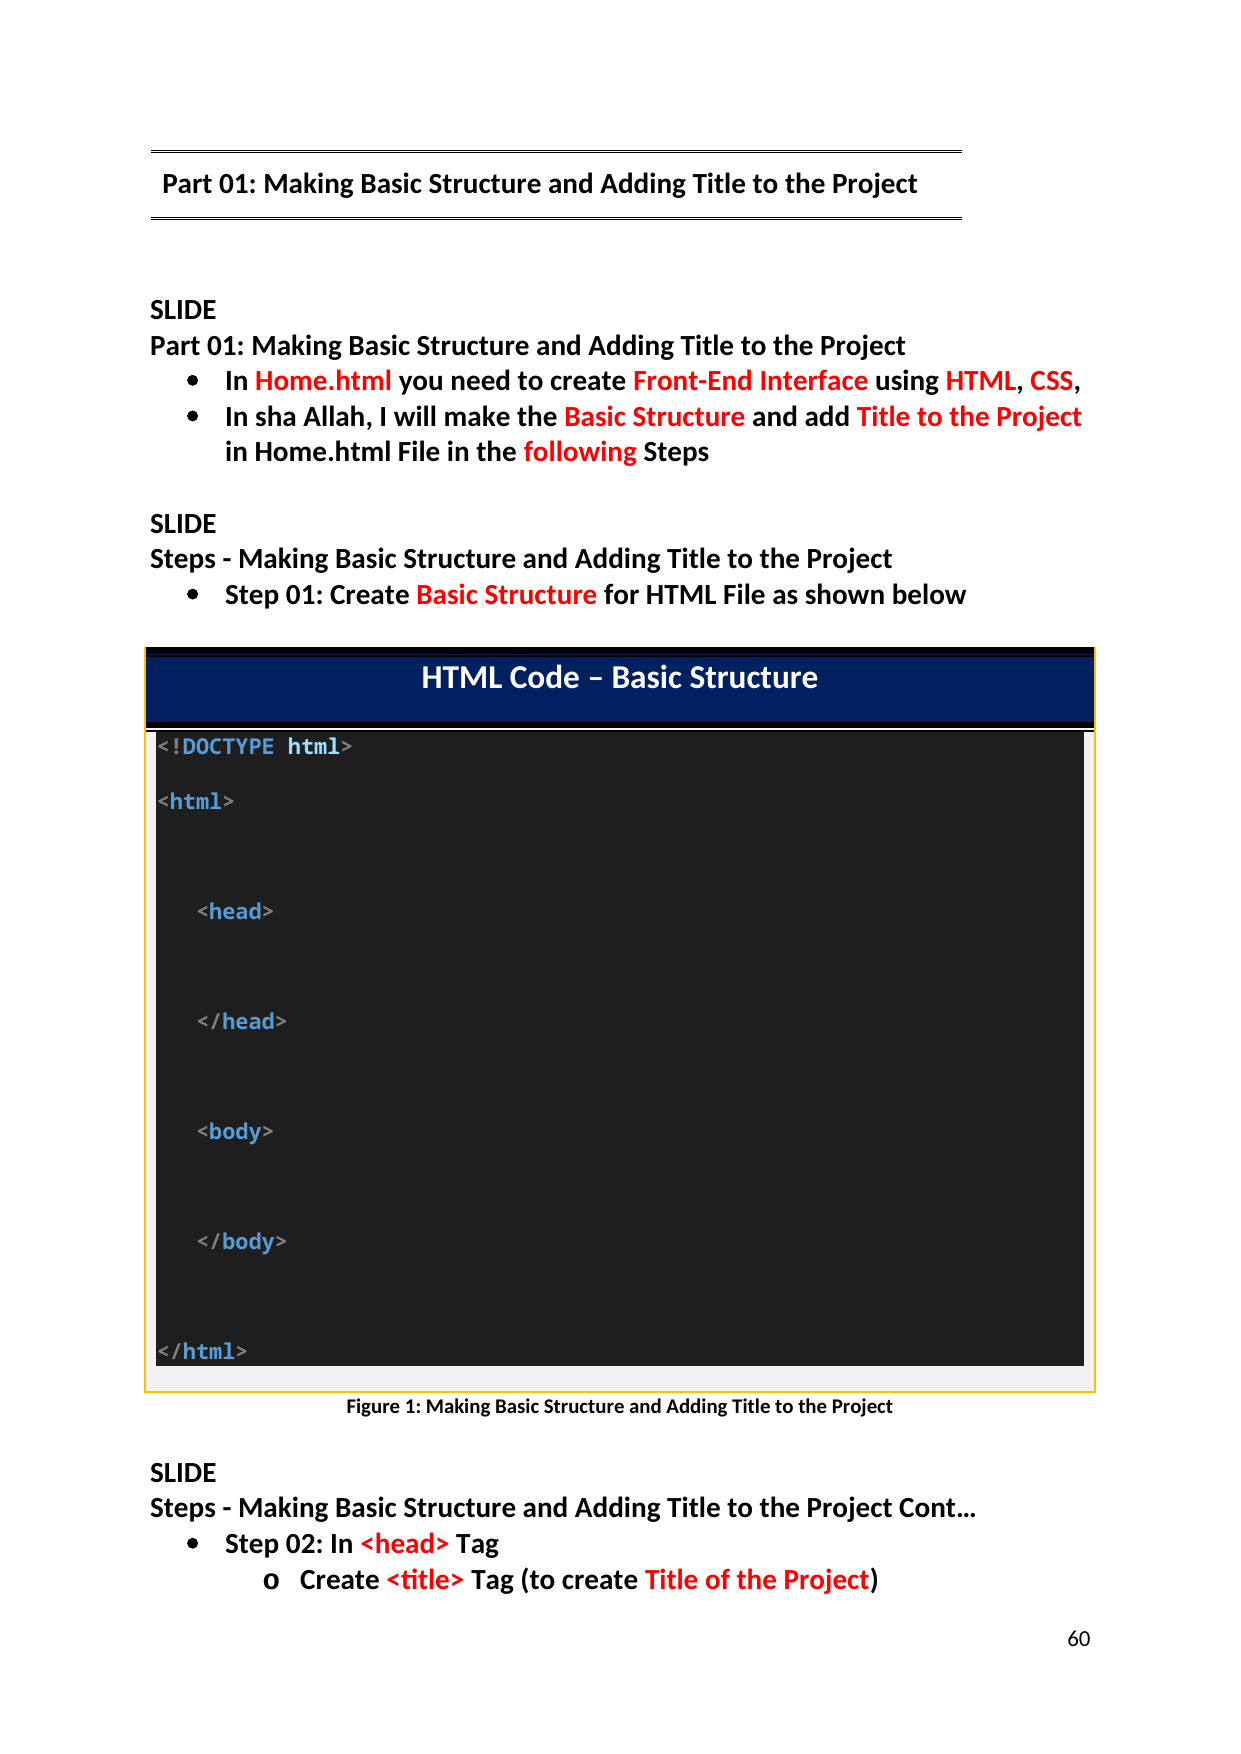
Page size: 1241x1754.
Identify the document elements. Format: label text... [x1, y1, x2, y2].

text Figure 1: Making Basic Structure and Adding Title to the Project [150, 1393, 1090, 1418]
list In Home.html you need to create Front-End Interface using HTML, CSS, [187, 362, 1090, 398]
list Create <title> Tag (to create Title of the Project) [262, 1561, 1090, 1598]
text Steps - Making Basic Structure and Adding Title to the Project [150, 540, 1090, 576]
list In sha Allah, I will make the Basic Structure and add Title to the Project in Home.html File in the following Steps [187, 398, 1090, 469]
text SLIDE [150, 291, 1090, 327]
table_header HTML Code – Basic Structure [146, 657, 1094, 722]
list Step 02: In <head> Tag [187, 1525, 1090, 1561]
text Steps - Making Basic Structure and Adding Title to the Project Cont… [150, 1489, 1090, 1525]
text Part 01: Making Basic Structure and Adding Title to the Project [150, 327, 1090, 362]
table_header Part 01: Making Basic Structure and Adding Title to the Project [151, 153, 962, 217]
table_cell <!DOCTYPE html> <html> <head> </head> <body> </body> </html> [146, 732, 1094, 1391]
text SLIDE [150, 505, 1090, 540]
text SLIDE [150, 1454, 1090, 1489]
list Step 01: Create Basic Structure for HTML File as shown below [187, 576, 1090, 612]
